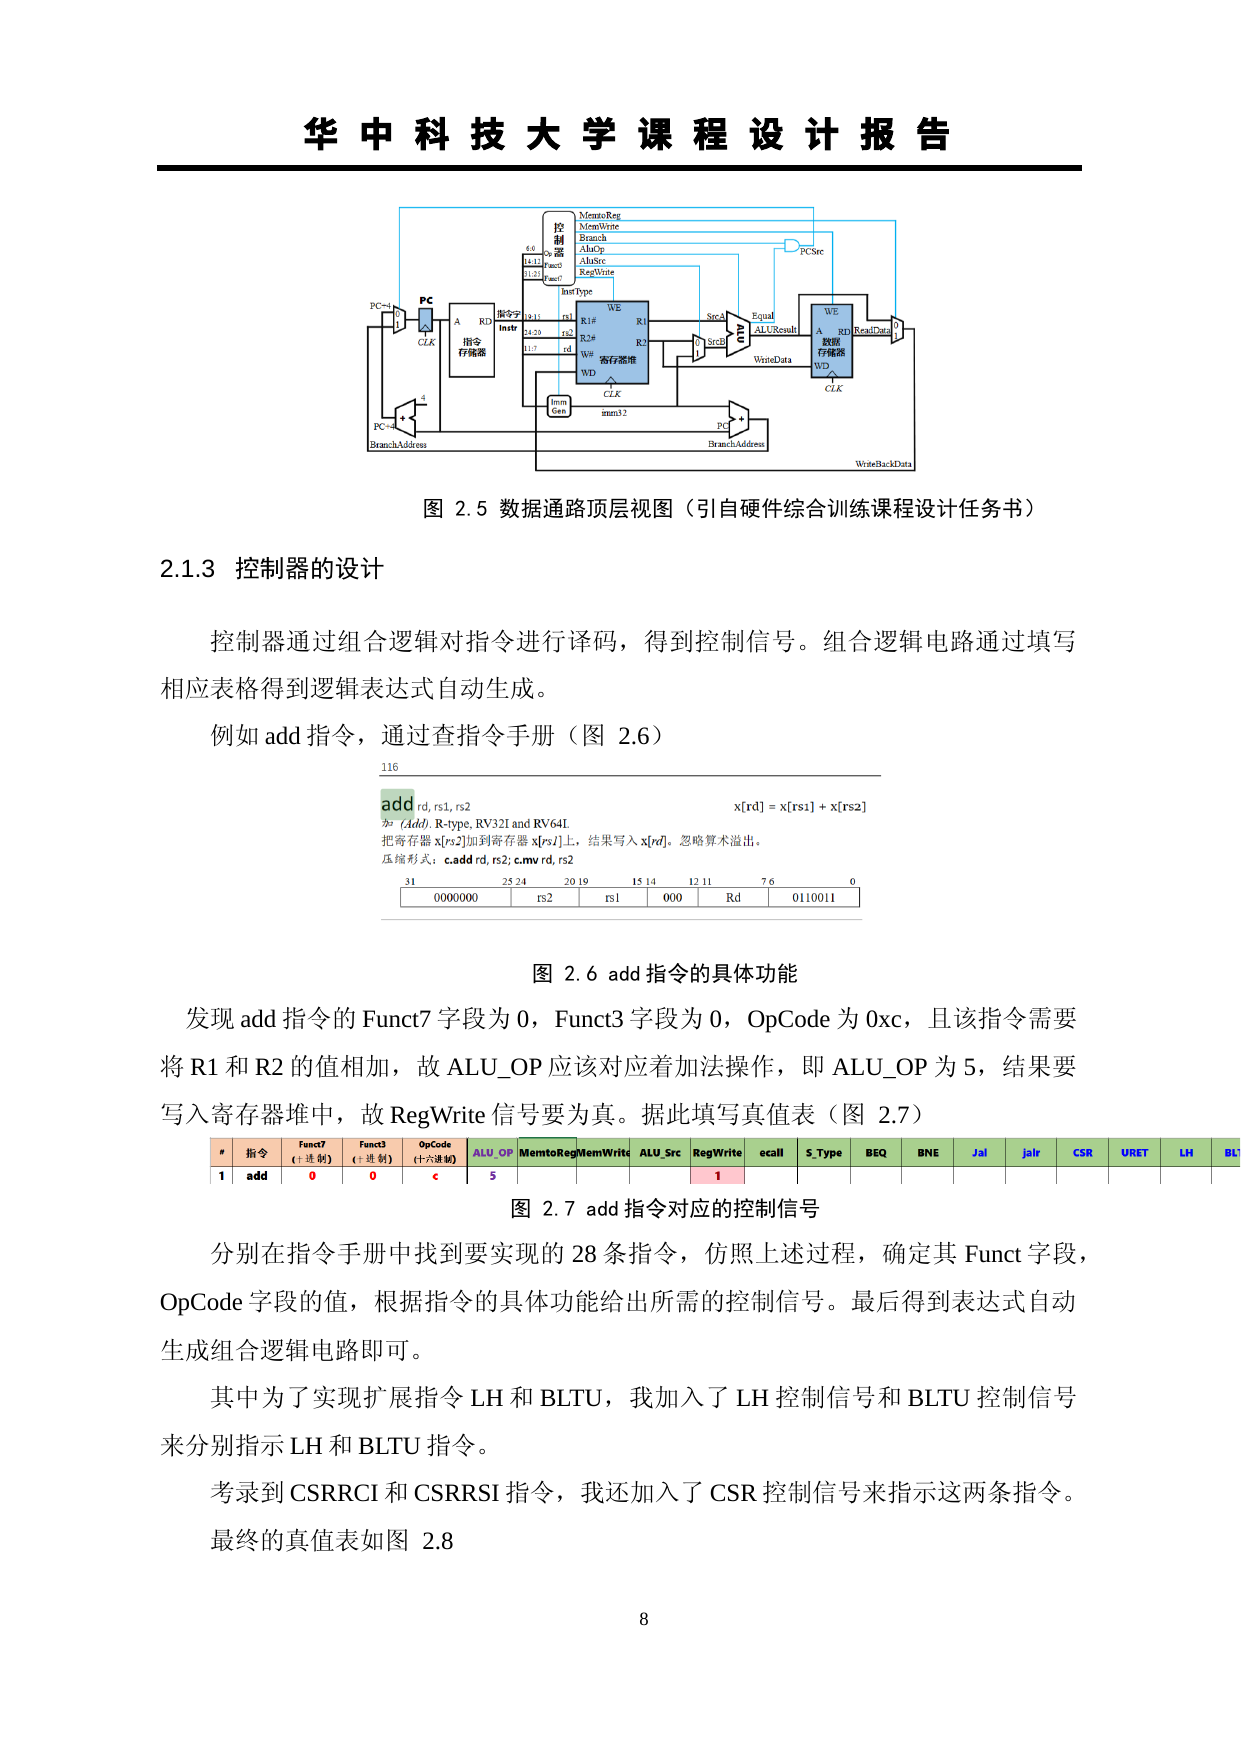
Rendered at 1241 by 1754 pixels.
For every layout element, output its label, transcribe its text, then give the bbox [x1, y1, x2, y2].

text 其中为了实现扩展指令LH和BLTU，我加入了LH控制信号和BLTU控制信号来分别指示LH和BLTU指令。 [159, 1373, 1078, 1468]
text 图 2.6 add指令的具体功能 [159, 959, 1078, 984]
text 图 2.5 数据通路顶层视图（引自硬件综合训练课程设计任务书） [159, 495, 1078, 520]
text 考录到CSRRCI和CSRRSI指令，我还加入了CSR控制信号来指示这两条指令。 [159, 1468, 1078, 1516]
text 最终的真值表如图 2.8 [159, 1516, 1078, 1564]
picture [358, 198, 930, 482]
text 发现add指令的Funct7字段为0，Funct3字段为0，OpCode为0xc，且该指令需要将R1和R2的值相加，故ALU_OP应该对应着加法操作，即ALU_OP为5，结果要写入寄存器堆中，故RegWrite信号要为真。据此填写真值表（图 2.7） [159, 994, 1078, 1137]
text 例如add指令，通过查指令手册（图 2.6） [159, 711, 1078, 759]
picture [209, 1137, 1241, 1184]
text 图 2.7 add指令对应的控制信号 [159, 1195, 1078, 1220]
text 分别在指令手册中找到要实现的28条指令，仿照上述过程，确定其Funct字段，OpCode字段的值，根据指令的具体功能给出所需的控制信号。最后得到表达式自动生成组合逻辑电路即可。 [159, 1229, 1078, 1373]
text 控制器通过组合逻辑对指令进行译码，得到控制信号。组合逻辑电路通过填写相应表格得到逻辑表达式自动生成。 [159, 615, 1078, 711]
picture [364, 758, 924, 930]
subtitle 控制器的设计 [159, 544, 1078, 591]
